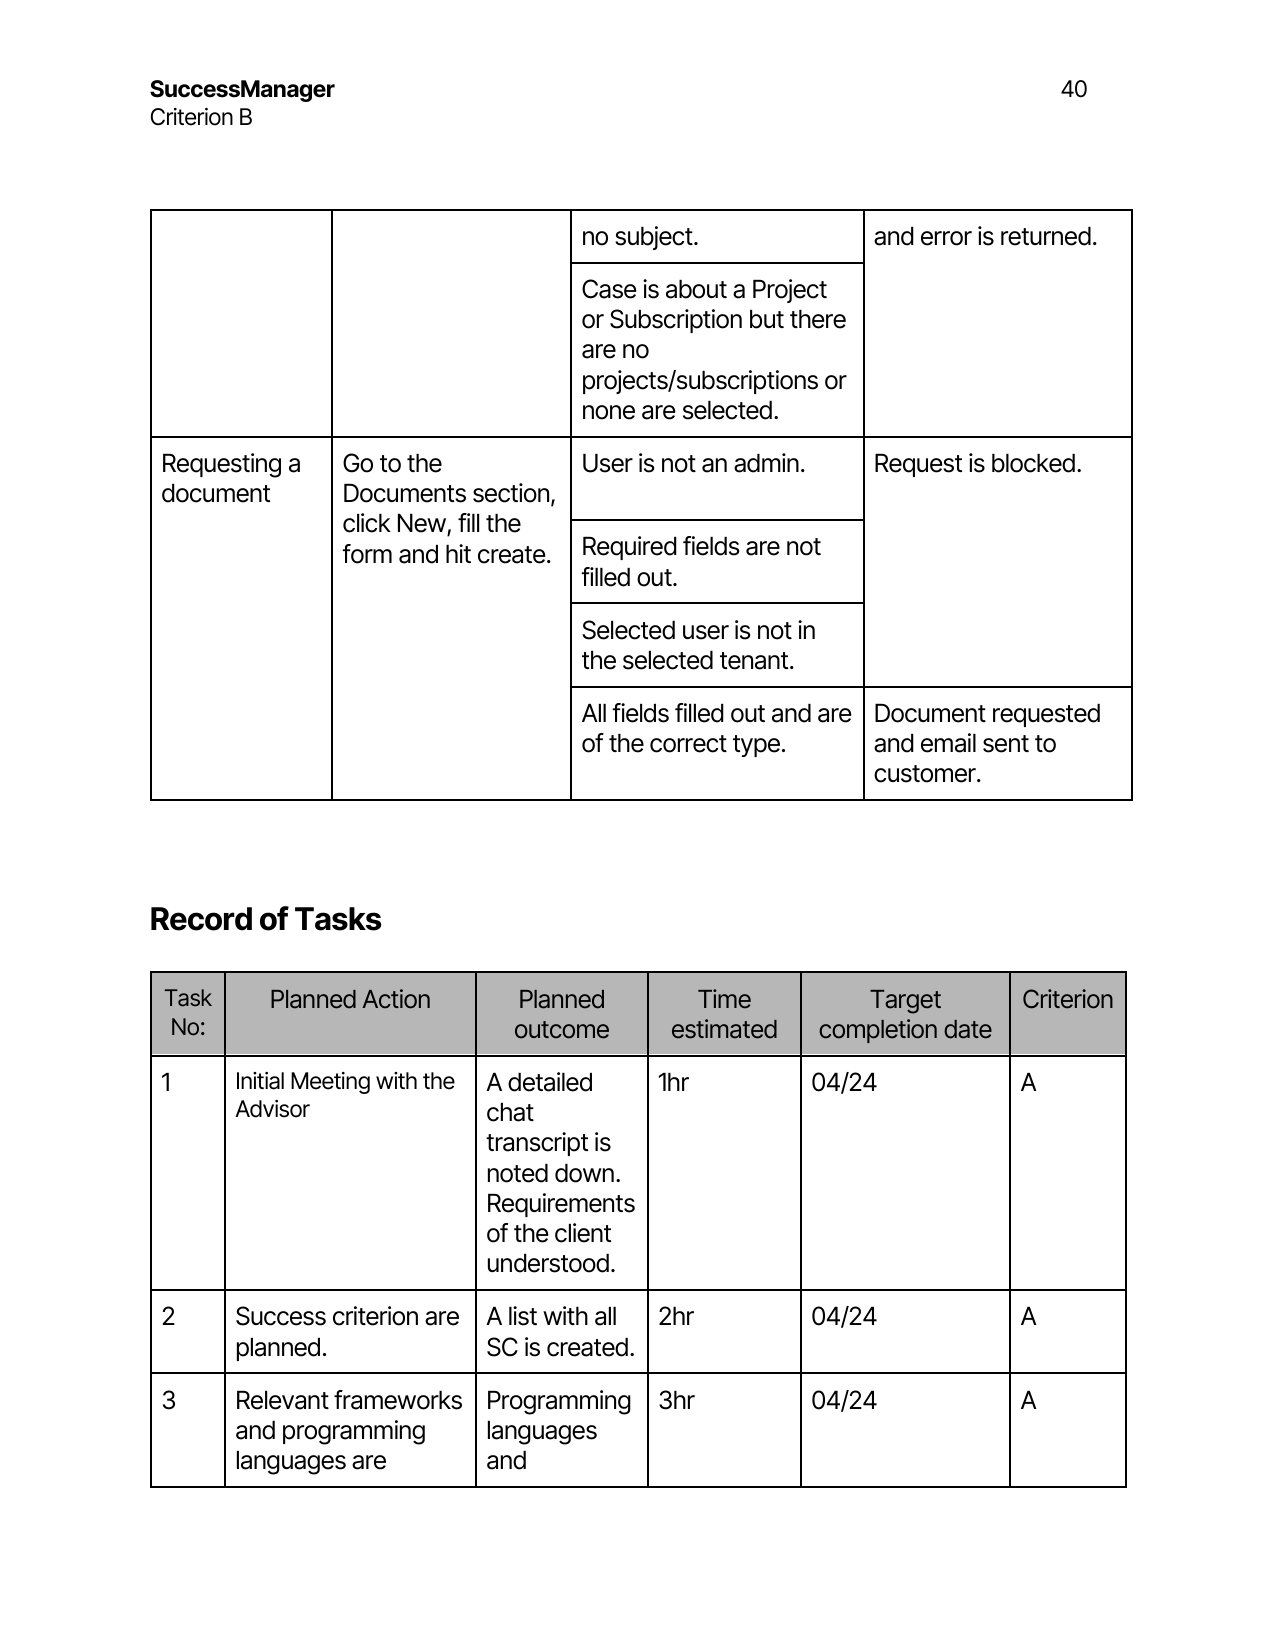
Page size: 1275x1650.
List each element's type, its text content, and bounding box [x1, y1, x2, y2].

table_cell 04/24 [802, 1291, 1009, 1372]
table_cell A list with all SC is created. [477, 1291, 647, 1372]
table_cell Case is about a Project or Subscription but there are no projects/subscriptions or none are selected. [572, 264, 863, 436]
table_cell Required fields are not filled out. [572, 521, 863, 602]
table_cell 1hr [649, 1057, 800, 1289]
table_cell Document requested and email sent to customer. [865, 688, 1131, 799]
table_header Planned outcome [477, 973, 647, 1054]
table_header Target completion date [802, 973, 1009, 1054]
subtitle Record of Tasks [150, 900, 1125, 938]
table_cell 3hr [649, 1374, 800, 1486]
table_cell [865, 211, 1131, 436]
table_cell Success criterion are planned. [226, 1291, 475, 1372]
table_cell User is not an admin. [572, 438, 863, 519]
table_cell A [1011, 1291, 1125, 1372]
table_header Task No: [152, 973, 224, 1054]
table_cell All fields filled out and are of the correct type. [572, 688, 863, 799]
table_cell Go to the Documents section, click New, fill the form and hit create. [333, 438, 570, 799]
table_header Time estimated [649, 973, 800, 1054]
table_cell Selected user is not in the selected tenant. [572, 604, 863, 686]
table_cell 1 [152, 1057, 224, 1289]
table_header Planned Action [226, 973, 475, 1054]
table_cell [477, 1374, 647, 1486]
table_cell Requesting a document [152, 438, 331, 799]
table_cell 3 [152, 1374, 224, 1486]
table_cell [572, 211, 863, 262]
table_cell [226, 1374, 475, 1486]
table_cell 04/24 [802, 1374, 1009, 1486]
table_header Criterion [1011, 973, 1125, 1054]
table_cell Initial Meeting with the Advisor [226, 1057, 475, 1289]
table_cell 04/24 [802, 1057, 1009, 1289]
table_cell A [1011, 1374, 1125, 1486]
table_cell 2 [152, 1291, 224, 1372]
table_cell A detailed chat transcript is noted down. Requirements of the client understood. [477, 1057, 647, 1289]
table_cell A [1011, 1057, 1125, 1289]
table_cell 2hr [649, 1291, 800, 1372]
table_cell Request is blocked. [865, 438, 1131, 686]
